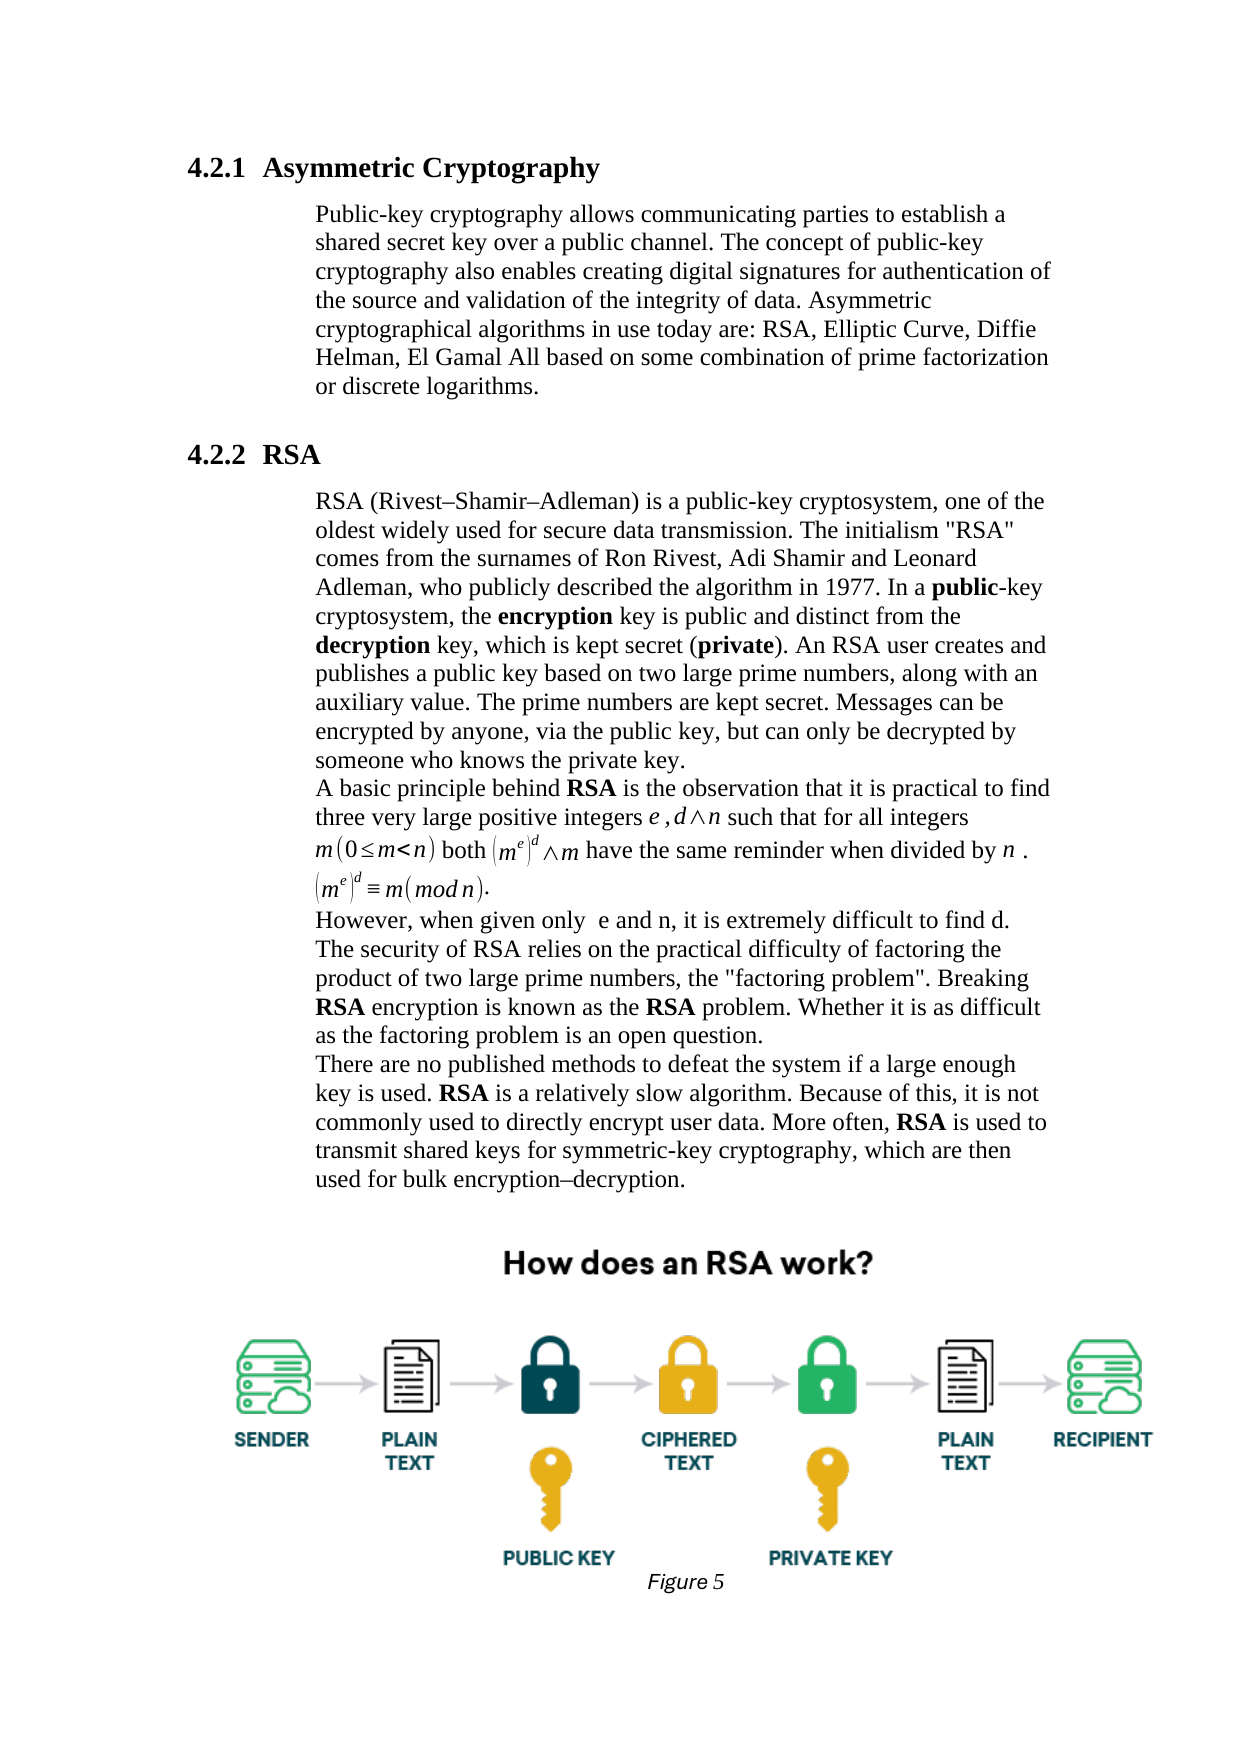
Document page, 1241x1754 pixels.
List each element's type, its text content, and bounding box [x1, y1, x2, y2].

text A basic principle behind RSA is the observation that it is practical to find three very large positive integers such that for all integers both have the same reminder when divided by . . [315, 773, 1053, 905]
text RSA (Rivest–Shamir–Adleman) is a public-key cryptosystem, one of the oldest widely used for secure data transmission. The initialism "RSA" comes from the surnames of Ron Rivest, Adi Shamir and Leonard Adleman, who publicly described the algorithm in 1977. In a public-key cryptosystem, the encryption key is public and distinct from the decryption key, which is kept secret (private). An RSA user creates and publishes a public key based on two large prime numbers, along with an auxiliary value. The prime numbers are kept secret. Messages can be encrypted by anyone, via the public key, but can only be decrypted by someone who knows the private key. [315, 486, 1053, 773]
subtitle Asymmetric Cryptography [187, 150, 1053, 183]
subtitle RSA [187, 437, 1053, 471]
text The security of RSA relies on the practical difficulty of factoring the product of two large prime numbers, the "factoring problem". Breaking RSA encryption is known as the RSA problem. Whether it is as difficult as the factoring problem is an open question. [315, 934, 1053, 1049]
picture [220, 1225, 1169, 1590]
text There are no published methods to defeat the system if a large enough key is used. RSA is a relatively slow algorithm. Because of this, it is not commonly used to directly encrypt user data. More often, RSA is used to transmit shared keys for symmetric-key cryptography, which are then used for bulk encryption–decryption. [315, 1049, 1053, 1193]
text Public-key cryptography allows communicating parties to establish a shared secret key over a public channel. The concept of public-key cryptography also enables creating digital signatures for authentication of the source and validation of the integrity of data. Asymmetric cryptographical algorithms in use today are: RSA, Elliptic Curve, Diffie Helman, El Gamal All based on some combination of prime factorization or discrete logarithms. [315, 199, 1053, 400]
text However, when given only e and n, it is extremely difficult to find d. [315, 905, 1053, 934]
